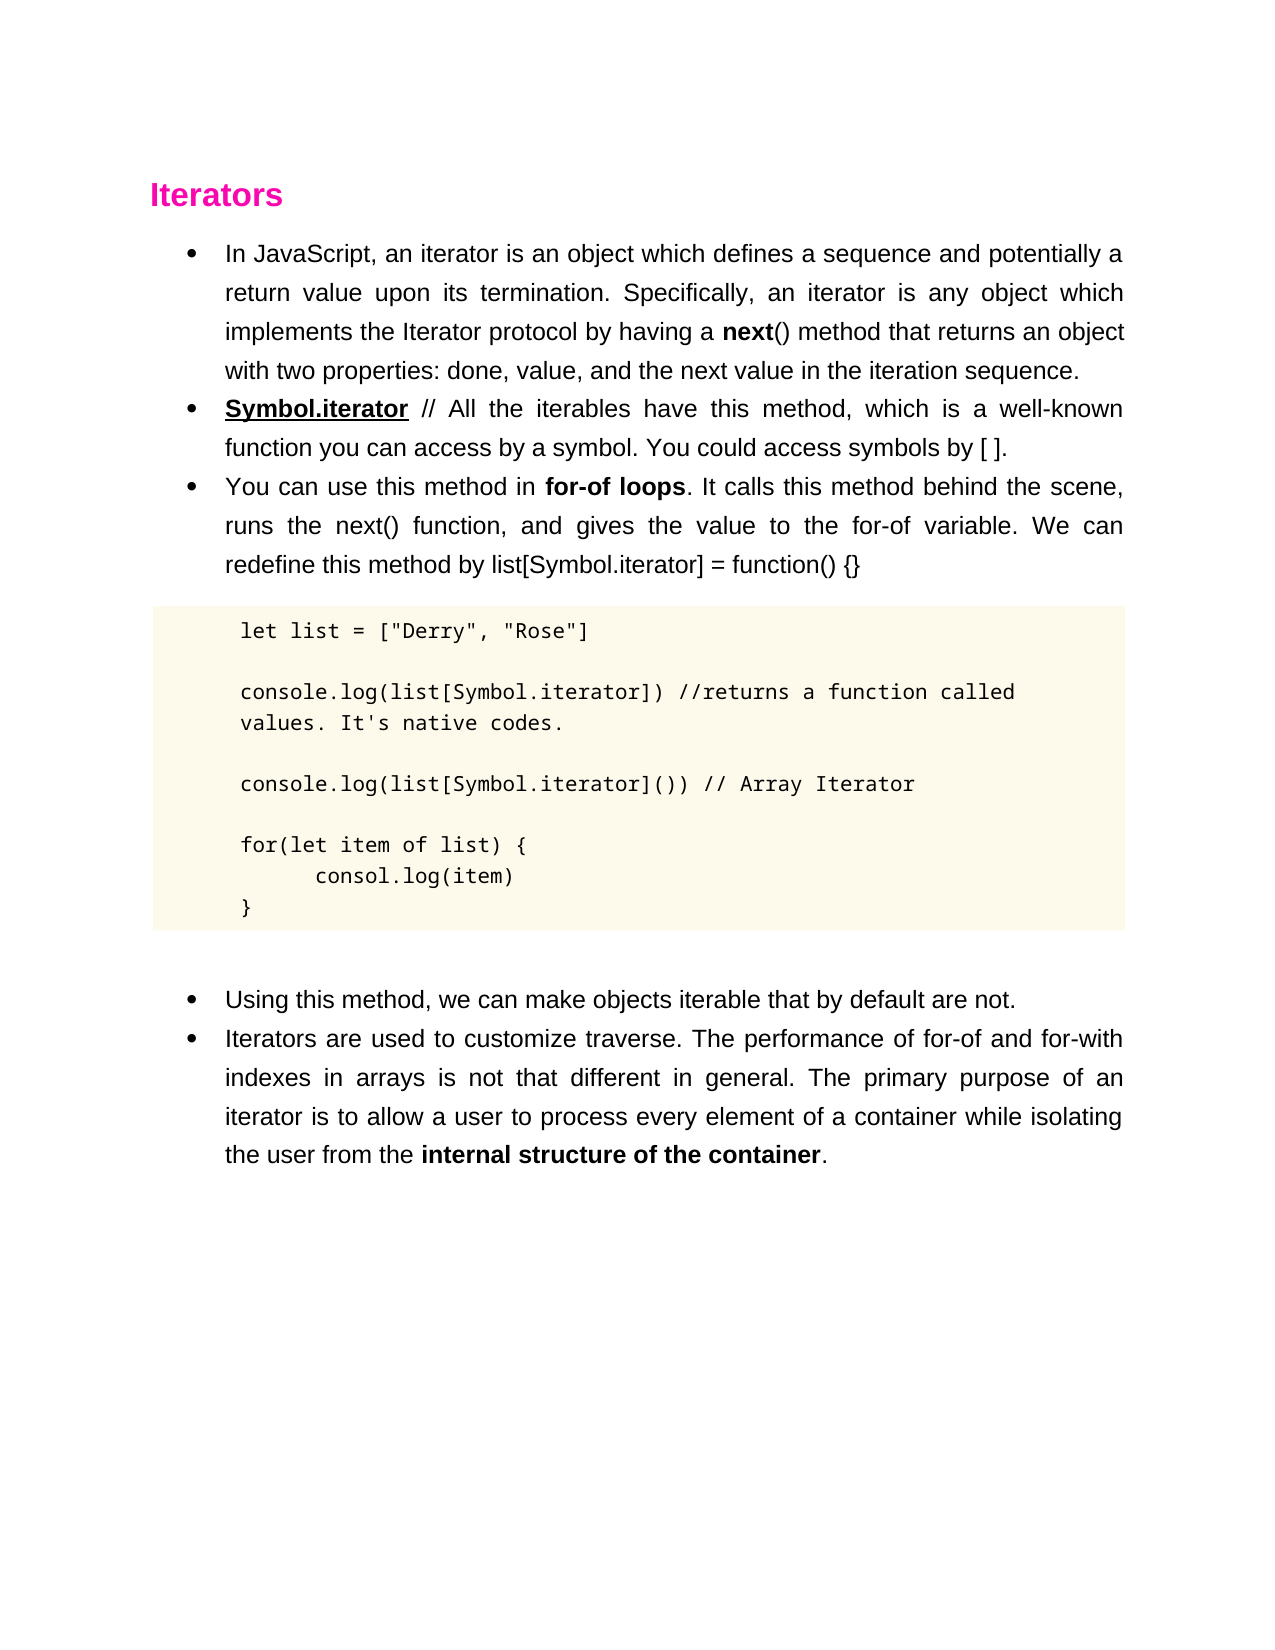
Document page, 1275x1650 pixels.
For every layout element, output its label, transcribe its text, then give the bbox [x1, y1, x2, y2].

list You can use this method in for-of loops. It calls this method behind the scene, runs the next() function, and gives the value to the for-of variable. We can redefine this method by list[Symbol.iterator] = function() {} [187, 472, 1125, 578]
list Symbol.iterator // All the iterables have this method, which is a well-known function you can access by a symbol. You could access symbols by [ ]. [187, 394, 1125, 462]
text Iterators [150, 175, 1125, 213]
list In JavaScript, an iterator is an object which defines a sequence and potentially a return value upon its termination. Specifically, an iterator is any object which implements the Iterator protocol by having a next() method that returns an object with two properties: done, value, and the next value in the iteration sequence. [187, 239, 1125, 384]
list Iterators are used to customize traverse. The performance of for-of and for-with indexes in arrays is not that different in general. The primary purpose of an iterator is to allow a user to process every element of a container while isolating the user from the internal structure of the container. [187, 1024, 1125, 1169]
list Using this method, we can make objects iterable that by default are not. [187, 985, 1125, 1014]
